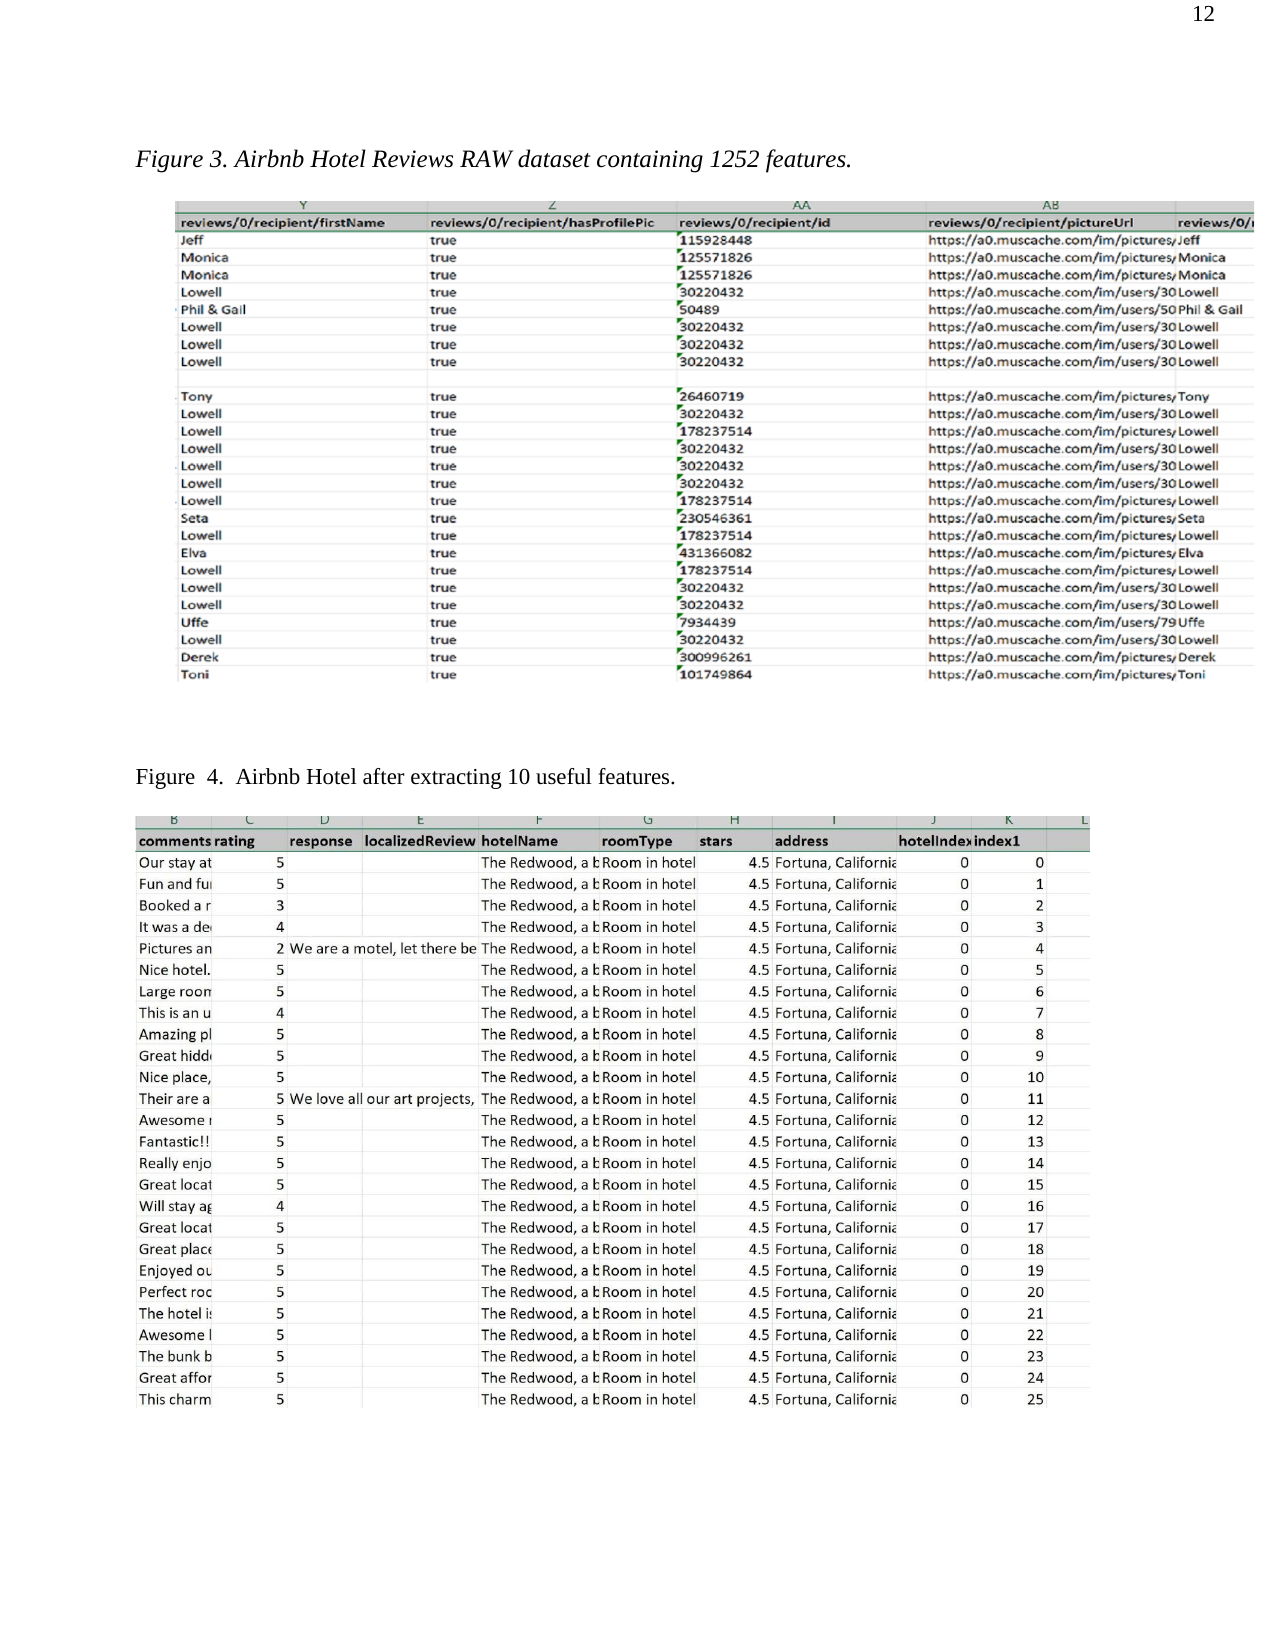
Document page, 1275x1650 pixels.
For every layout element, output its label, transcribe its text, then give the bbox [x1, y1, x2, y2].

picture [135, 816, 1090, 1408]
text Figure 3. Airbnb Hotel Reviews RAW dataset containing 1252 features. [135, 144, 1079, 172]
text Figure 4. Airbnb Hotel after extracting 10 useful features. [135, 763, 1214, 790]
picture [175, 201, 1255, 682]
